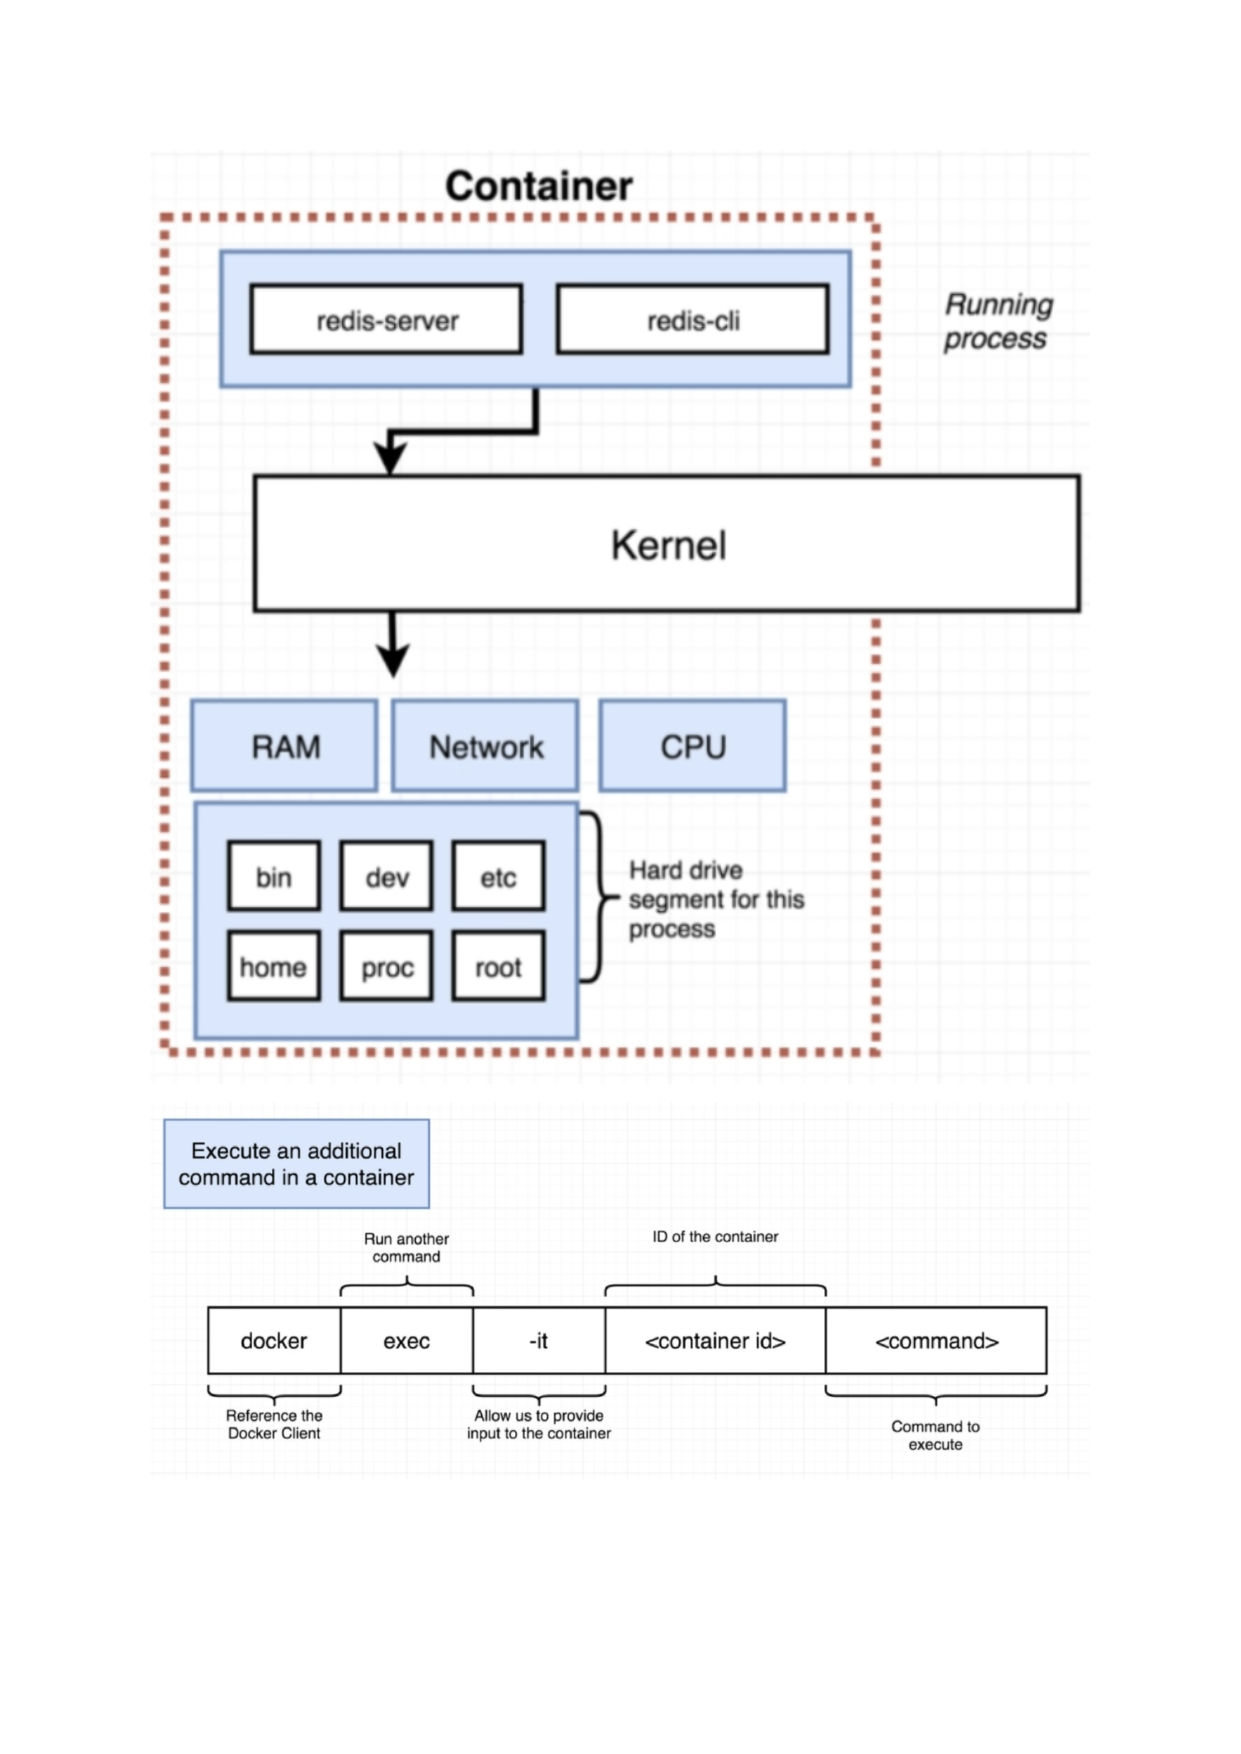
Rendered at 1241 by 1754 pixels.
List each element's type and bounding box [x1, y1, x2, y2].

picture [150, 1102, 1091, 1479]
picture [150, 150, 1091, 1084]
